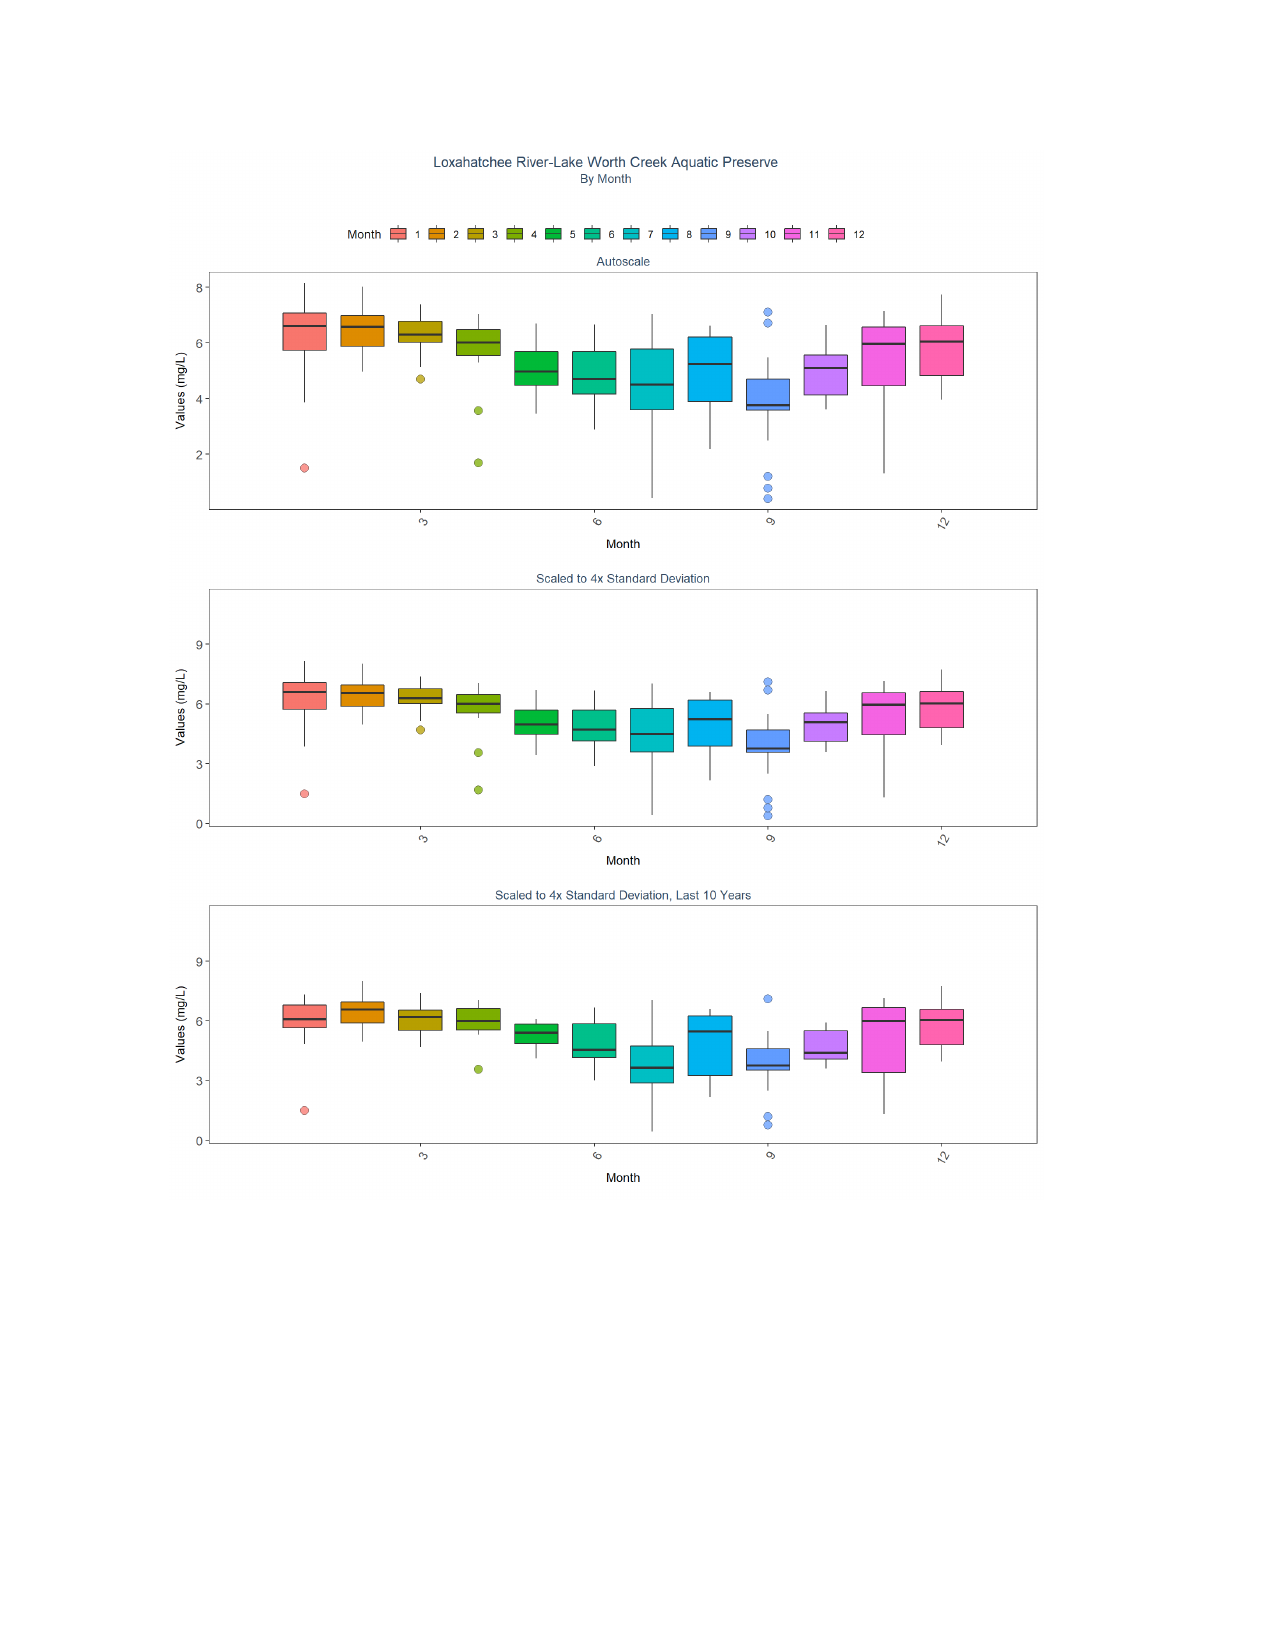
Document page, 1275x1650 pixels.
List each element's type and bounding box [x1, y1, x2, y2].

picture [168, 150, 1044, 1200]
